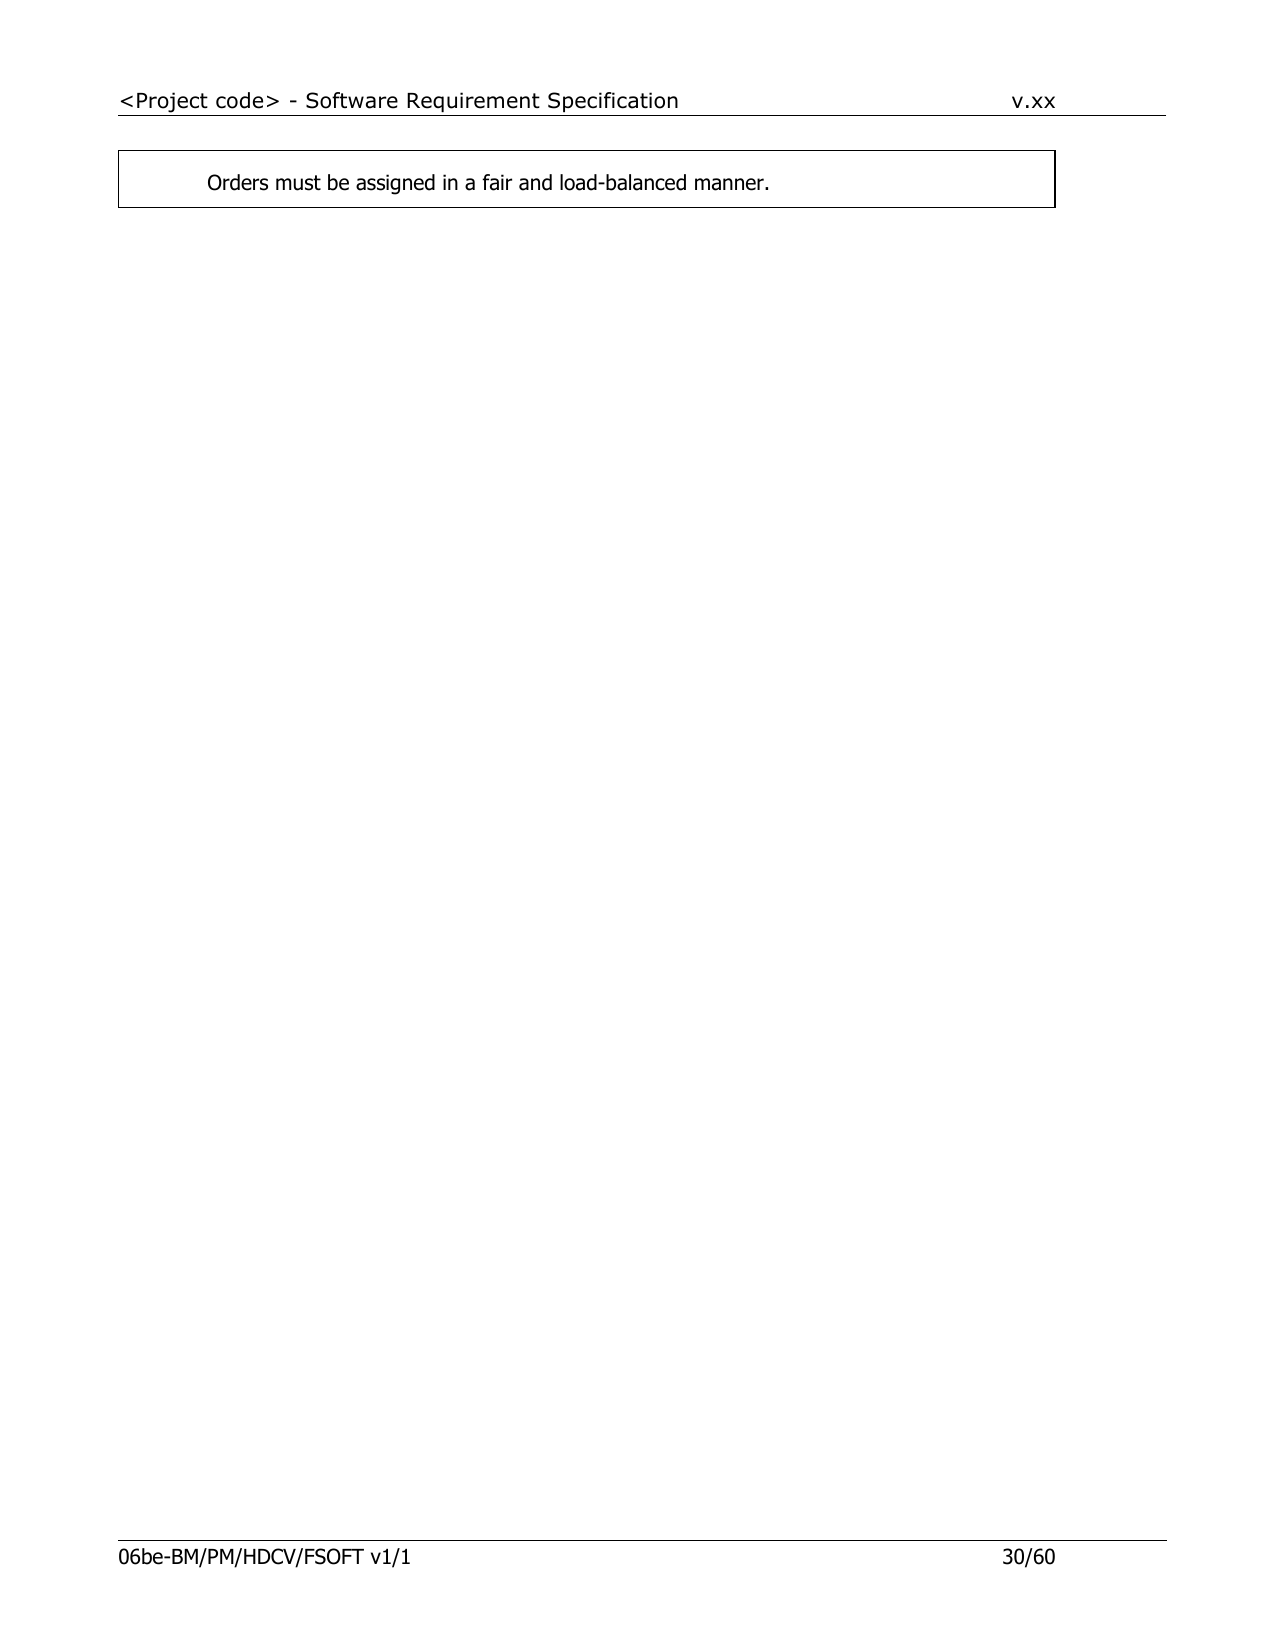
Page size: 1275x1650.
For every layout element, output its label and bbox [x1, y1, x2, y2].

table_cell [119, 151, 1054, 207]
